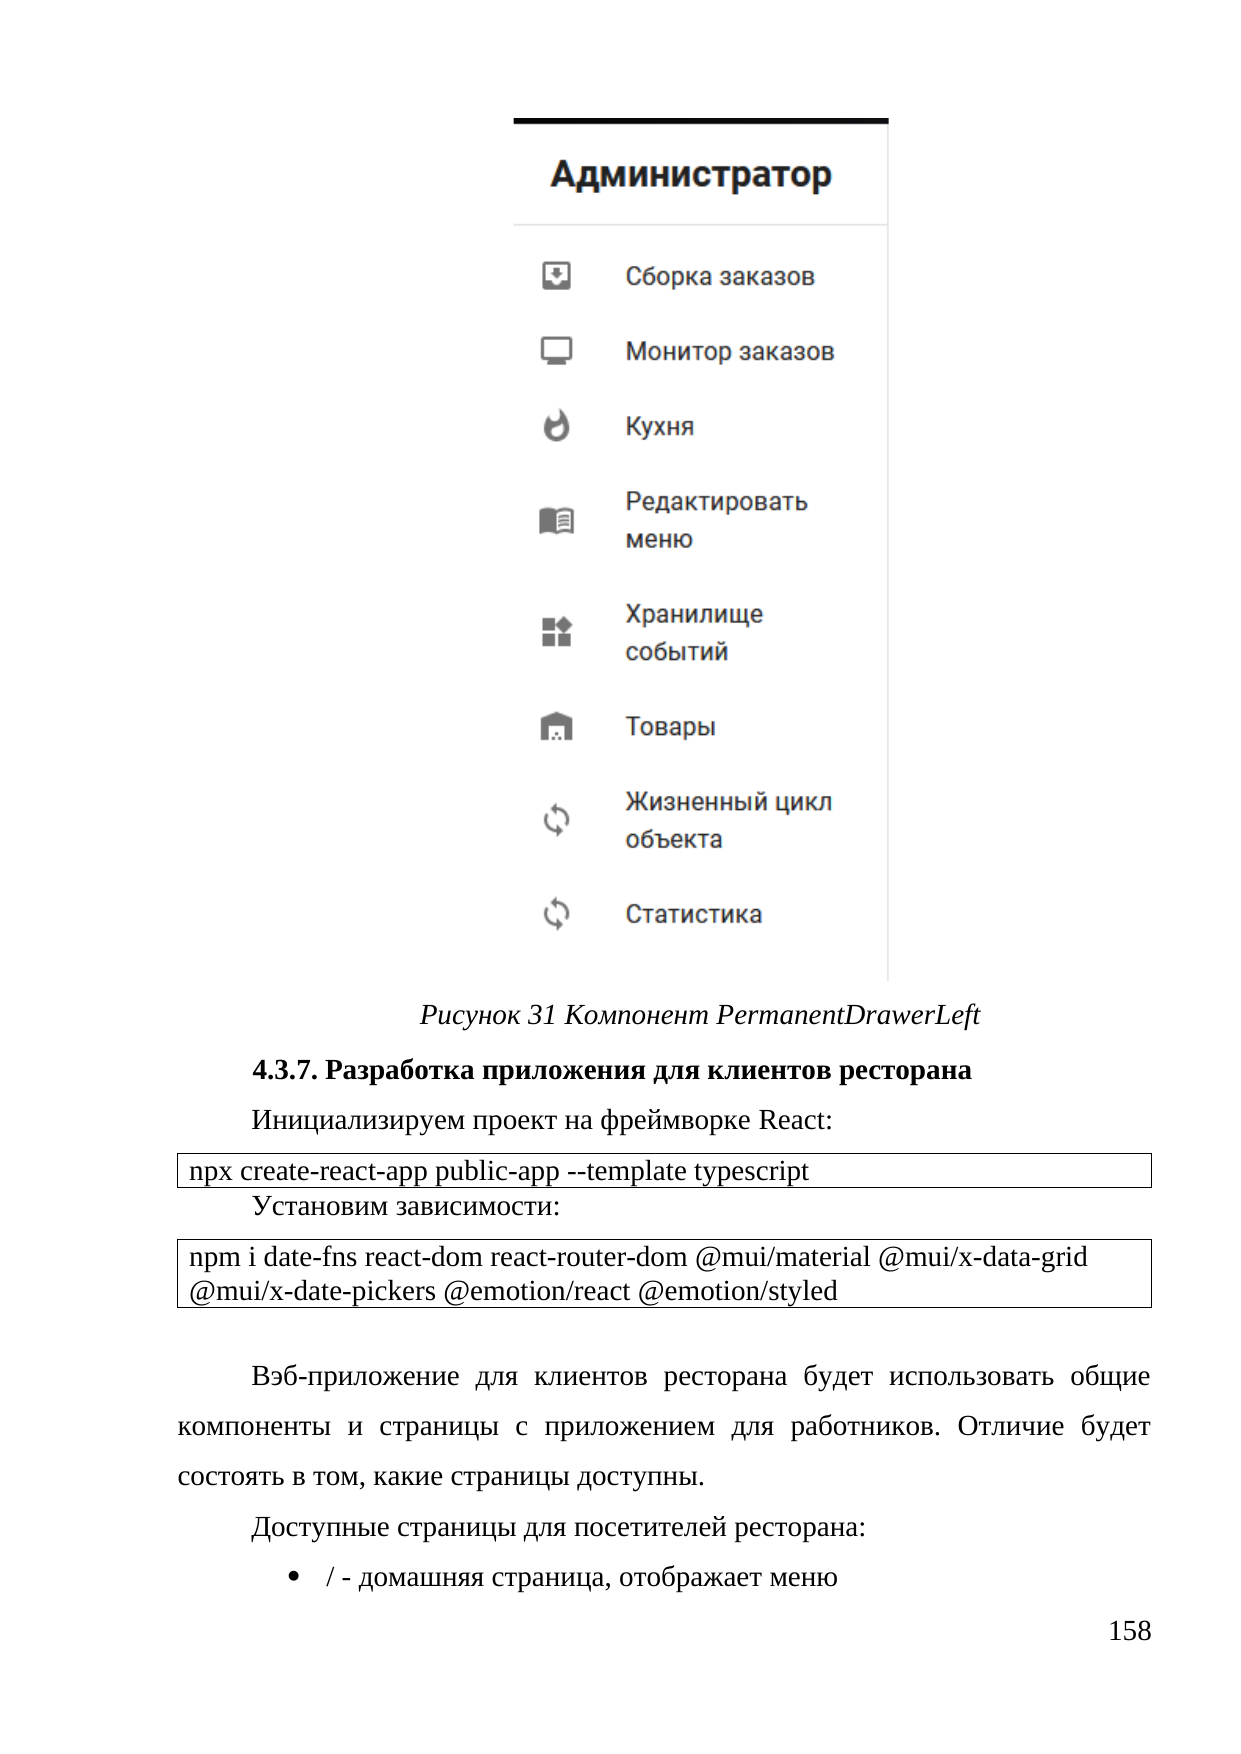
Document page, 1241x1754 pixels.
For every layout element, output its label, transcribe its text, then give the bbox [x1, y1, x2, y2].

picture [513, 118, 889, 981]
table_header npm i date-fns react-dom react-router-dom @mui/material @mui/x-data-grid @mui/x-date-pickers @emotion/react @emotion/styled [178, 1240, 1151, 1307]
subtitle Разработка приложения для клиентов ресторана [252, 1052, 1152, 1085]
text Инициализируем проект на фреймворке React: [177, 1102, 1152, 1136]
text Вэб-приложение для клиентов ресторана будет использовать общие компоненты и страницы с приложением для работников. Отличие будет состоять в том, какие страницы доступны. [177, 1358, 1152, 1492]
list / - домашняя страница, отображает меню [288, 1559, 1152, 1593]
table_header npx create-react-app public-app --template typescript [178, 1154, 1151, 1187]
text Рисунок 31 Компонент PermanentDrawerLeft [177, 997, 1152, 1031]
text Установим зависимости: [177, 1188, 1152, 1222]
text Доступные страницы для посетителей ресторана: [177, 1509, 1152, 1542]
